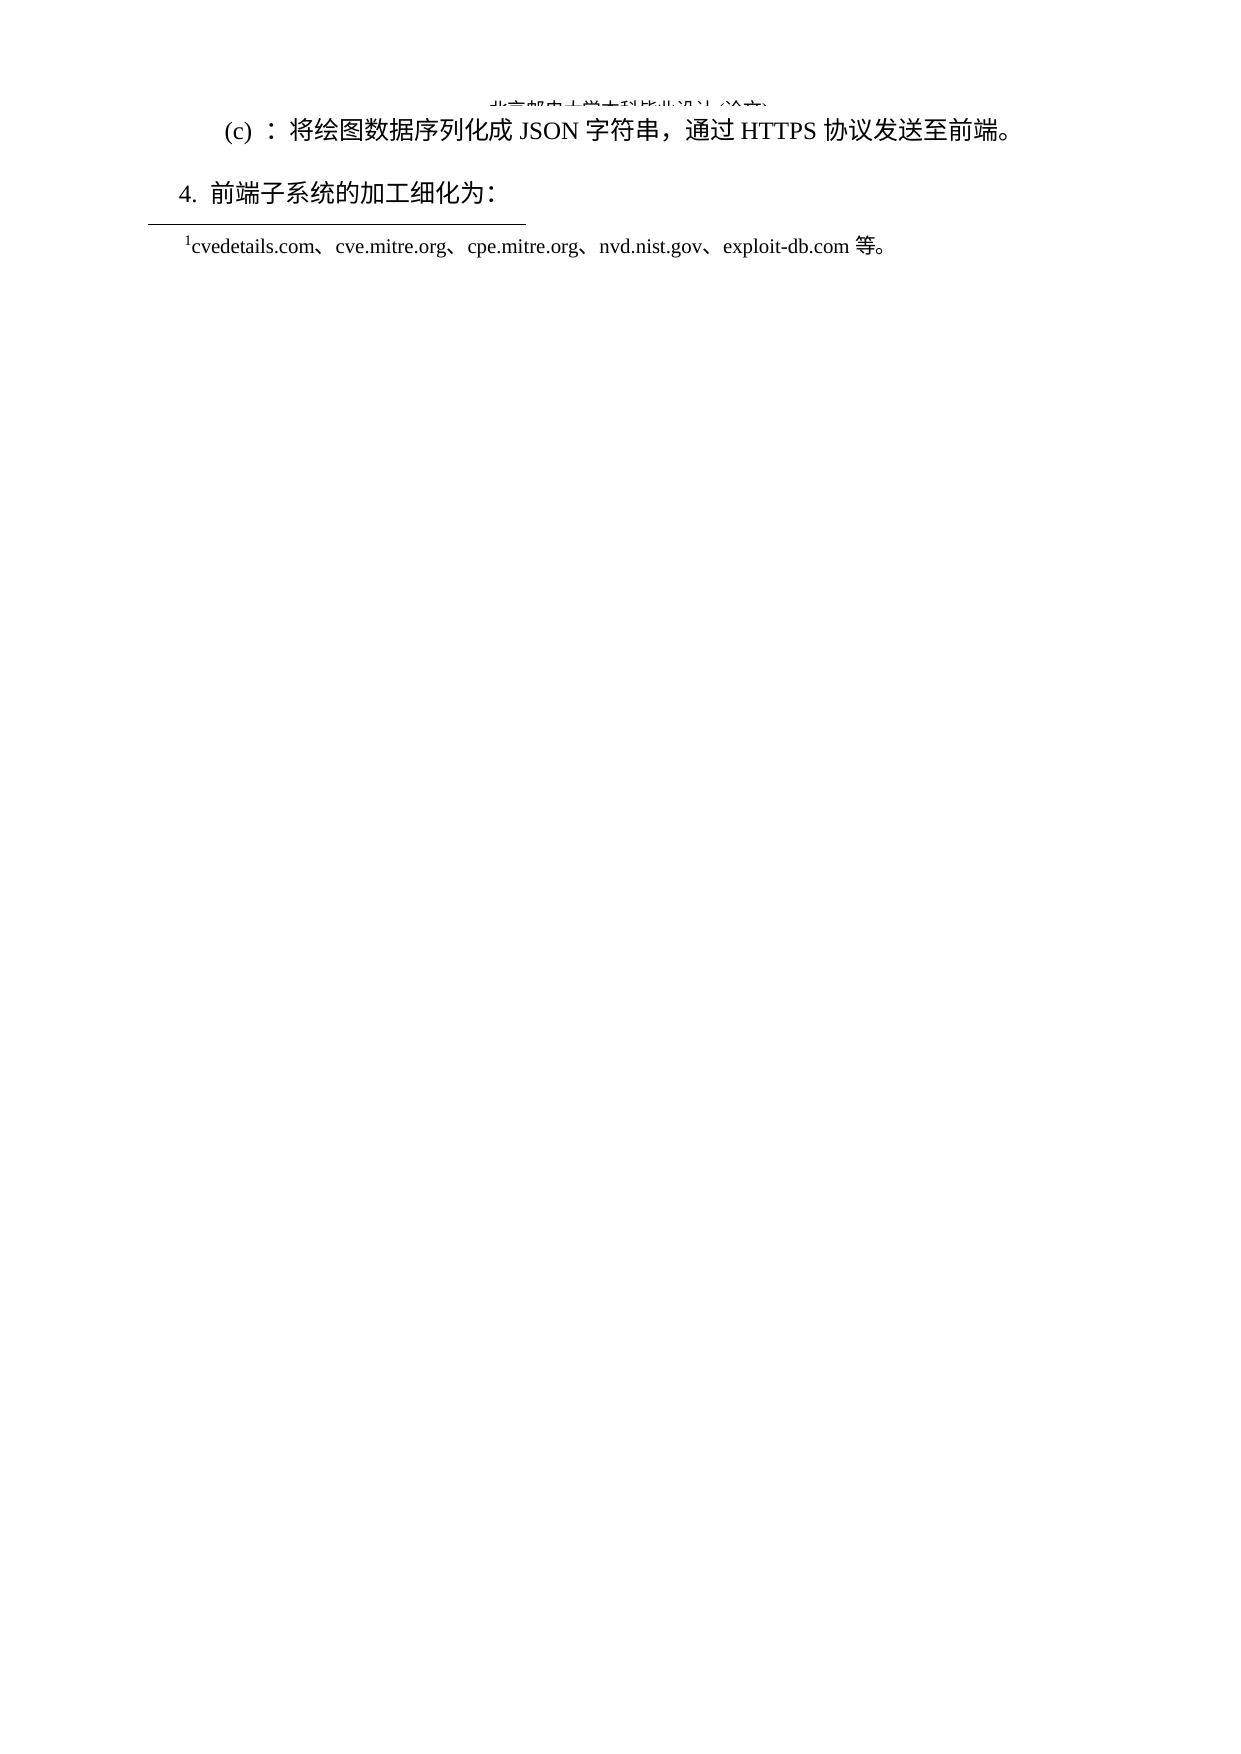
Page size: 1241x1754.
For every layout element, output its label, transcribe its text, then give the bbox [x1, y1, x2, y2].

text 1cvedetails.com、cve.mitre.org、cpe.mitre.org、nvd.nist.gov、exploit-db.com 等。 [184, 229, 1123, 259]
list 前端子系统的加工细化为： [178, 173, 1123, 210]
list ：将绘图数据序列化成 JSON 字符串，通过 HTTPS 协议发送至前端。 [224, 110, 1123, 147]
